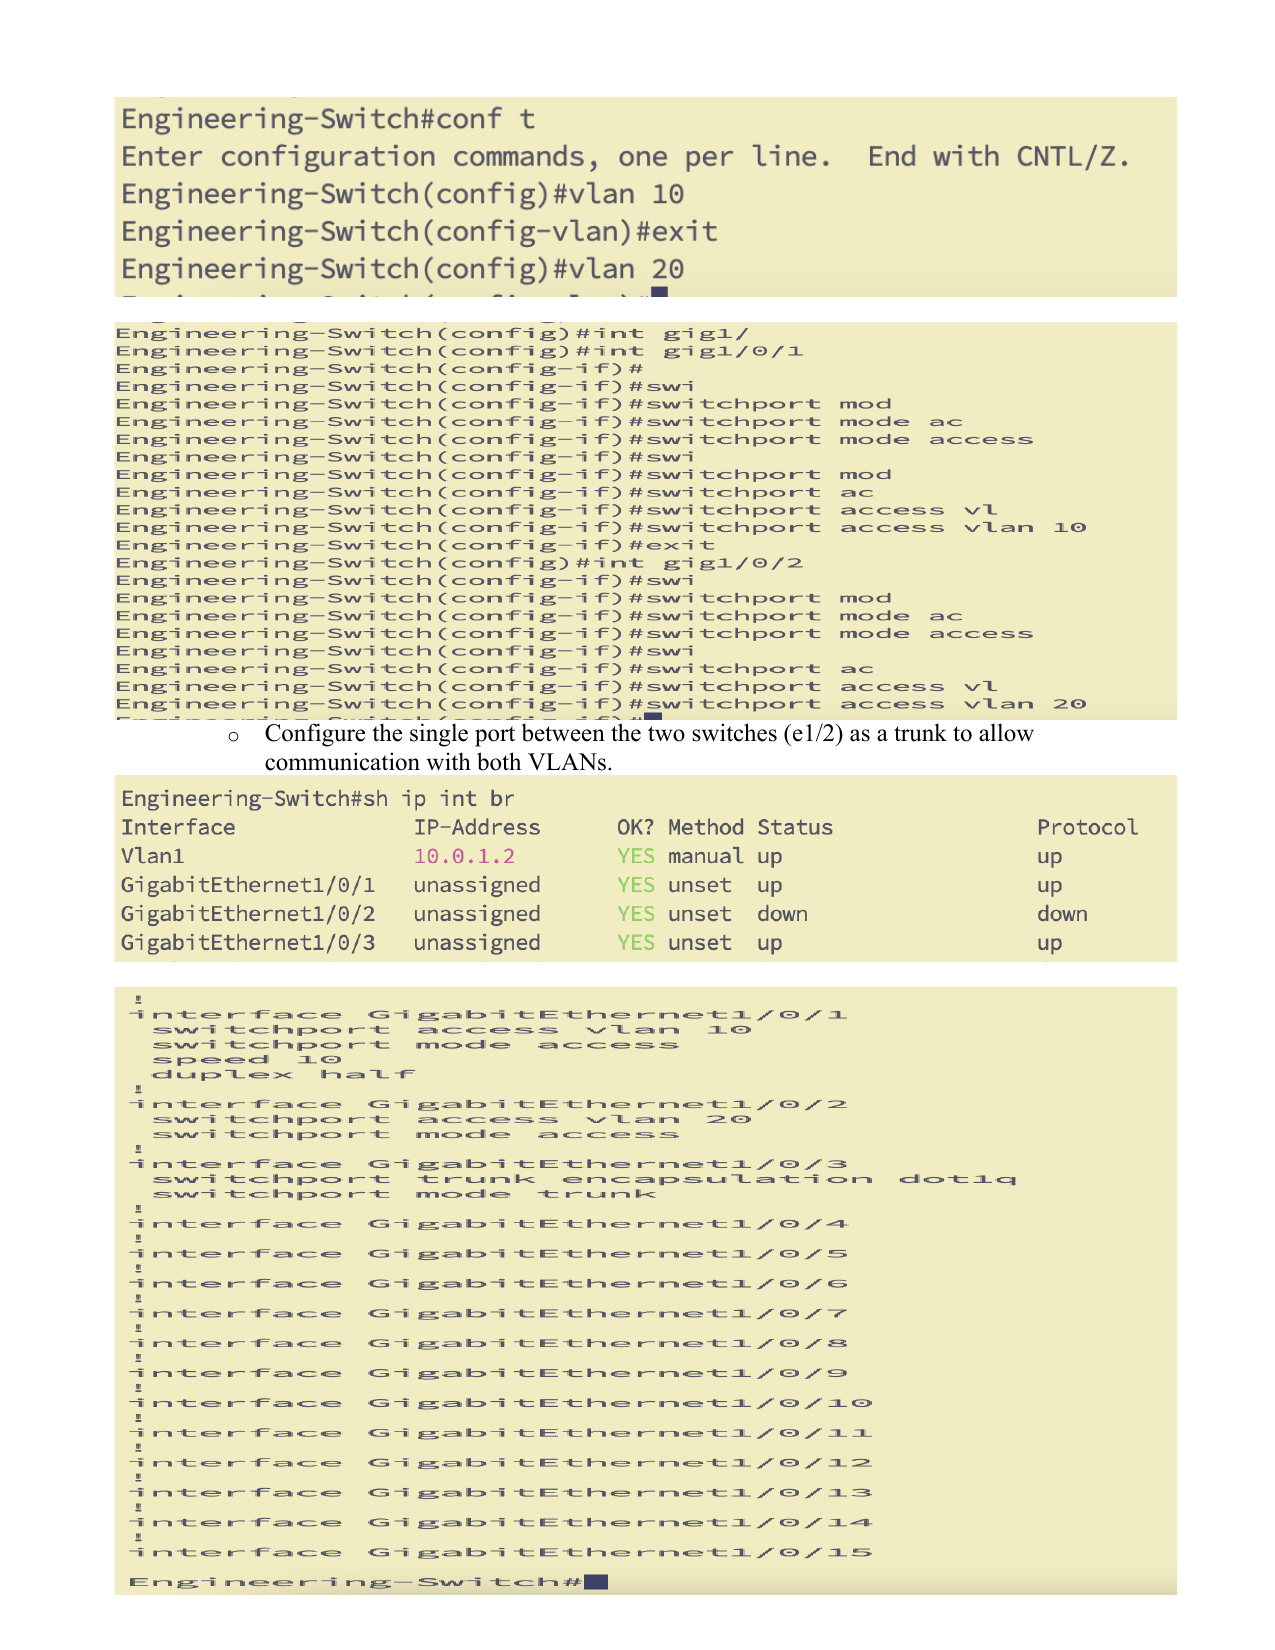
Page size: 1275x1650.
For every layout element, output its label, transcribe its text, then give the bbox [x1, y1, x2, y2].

picture [114, 775, 1178, 962]
picture [114, 97, 1178, 297]
picture [114, 322, 1178, 720]
picture [114, 987, 1178, 1595]
list Configure the single port between the two switches (e1/2) as a trunk to allow communication with both VLANs. [227, 720, 1177, 775]
